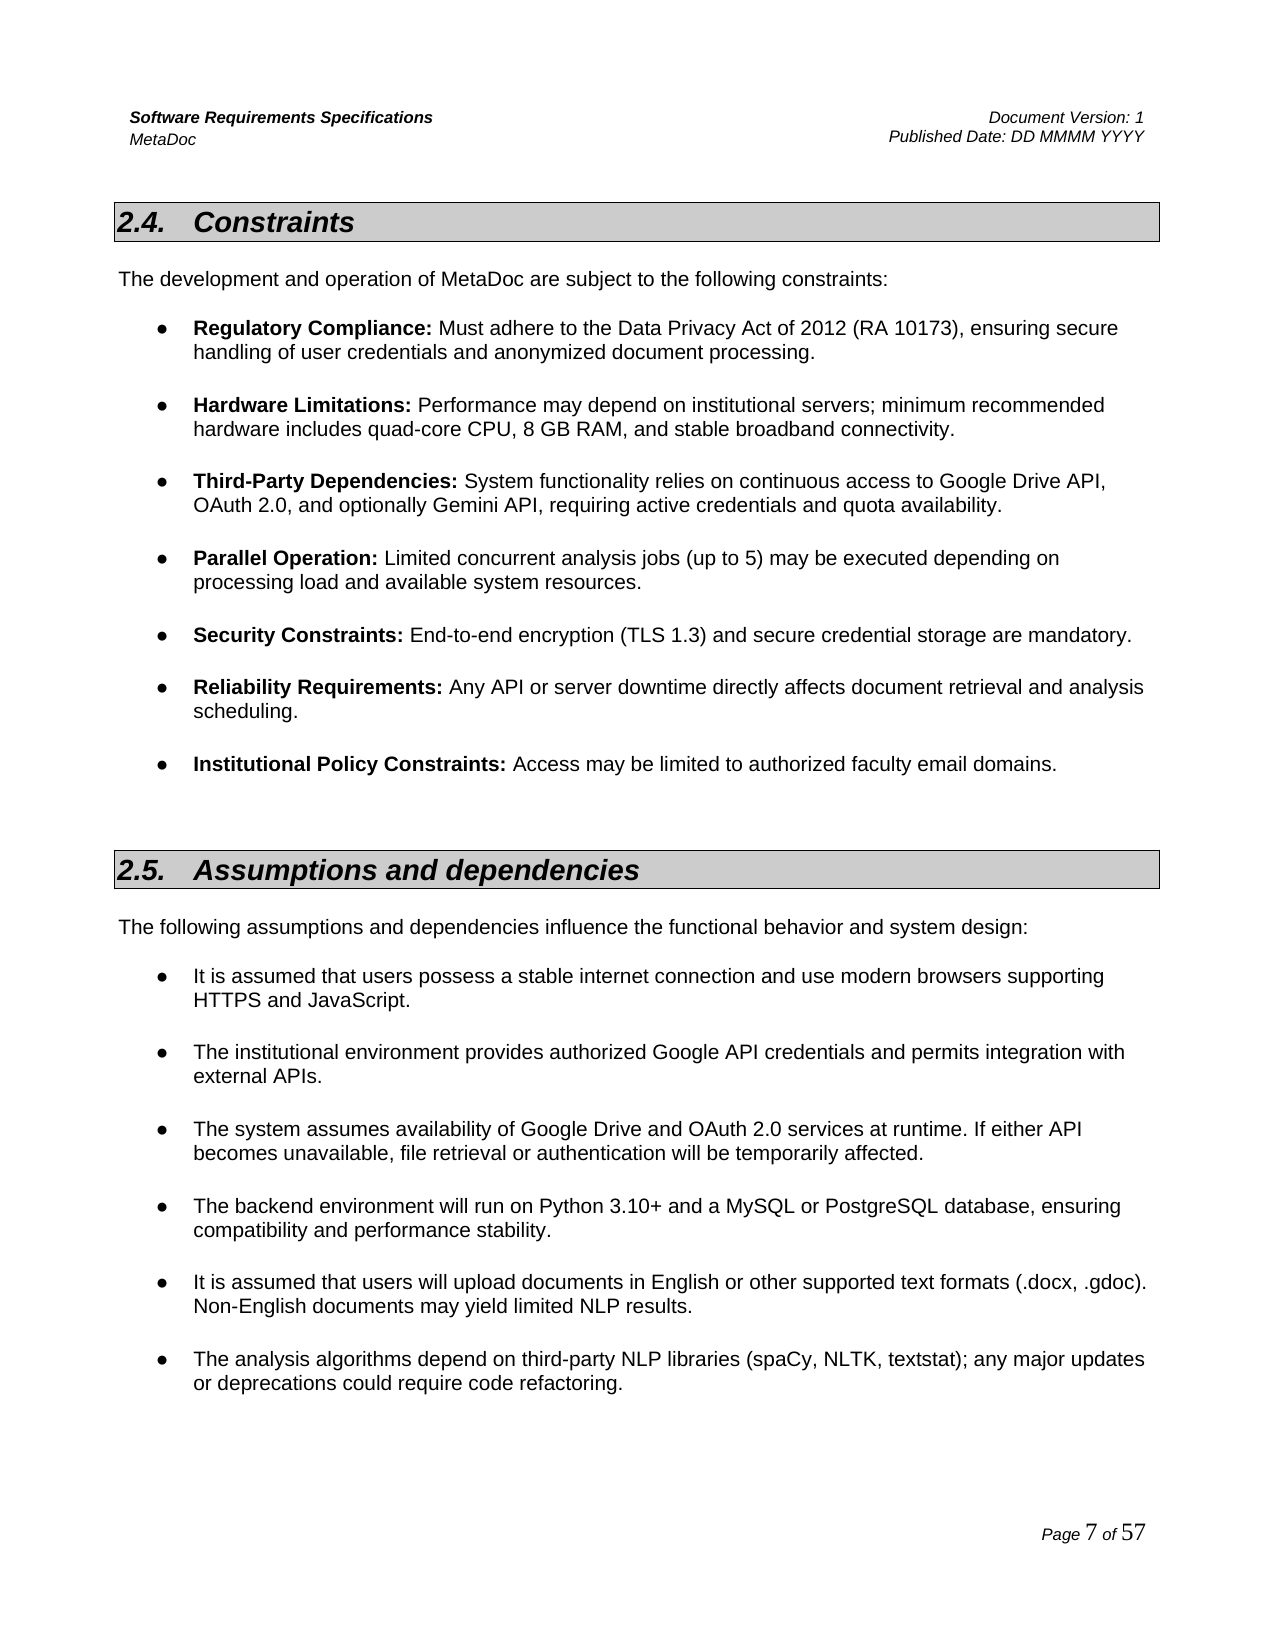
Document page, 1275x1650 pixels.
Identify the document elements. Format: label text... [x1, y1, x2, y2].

list The institutional environment provides authorized Google API credentials and permits integration with external APIs. [156, 1040, 1157, 1117]
text The following assumptions and dependencies influence the functional behavior and system design: [118, 914, 1157, 938]
list Regulatory Compliance: Must adhere to the Data Privacy Act of 2012 (RA 10173), ensuring secure handling of user credentials and anonymized document processing. [156, 316, 1157, 392]
list Third-Party Dependencies: System functionality relies on continuous access to Google Drive API, OAuth 2.0, and optionally Gemini API, requiring active credentials and quota availability. [156, 469, 1157, 546]
list Security Constraints: End-to-end encryption (TLS 1.3) and secure credential storage are mandatory. [156, 622, 1157, 675]
subtitle 2.5. Assumptions and dependencies [115, 851, 1159, 888]
list The system assumes availability of Google Drive and OAuth 2.0 services at runtime. If either API becomes unavailable, file retrieval or authentication will be temporarily affected. [156, 1117, 1157, 1193]
list Institutional Policy Constraints: Access may be limited to authorized faculty email domains. [156, 752, 1157, 776]
list Hardware Limitations: Performance may depend on institutional servers; minimum recommended hardware includes quad-core CPU, 8 GB RAM, and stable broadband connectivity. [156, 392, 1157, 469]
text The development and operation of MetaDoc are subject to the following constraints: [118, 267, 1157, 291]
list The analysis algorithms depend on third-party NLP libraries (spaCy, NLTK, textstat); any major updates or deprecations could require code refactoring. [156, 1347, 1157, 1395]
list Reliability Requirements: Any API or server downtime directly affects document retrieval and analysis scheduling. [156, 675, 1157, 752]
subtitle 2.4. Constraints [115, 203, 1159, 241]
list It is assumed that users possess a stable internet connection and use modern browsers supporting HTTPS and JavaScript. [156, 963, 1157, 1040]
list It is assumed that users will upload documents in English or other supported text formats (.docx, .gdoc). Non-English documents may yield limited NLP results. [156, 1270, 1157, 1347]
list The backend environment will run on Python 3.10+ and a MySQL or PostgreSQL database, ensuring compatibility and performance stability. [156, 1193, 1157, 1270]
list Parallel Operation: Limited concurrent analysis jobs (up to 5) may be executed depending on processing load and available system resources. [156, 546, 1157, 622]
